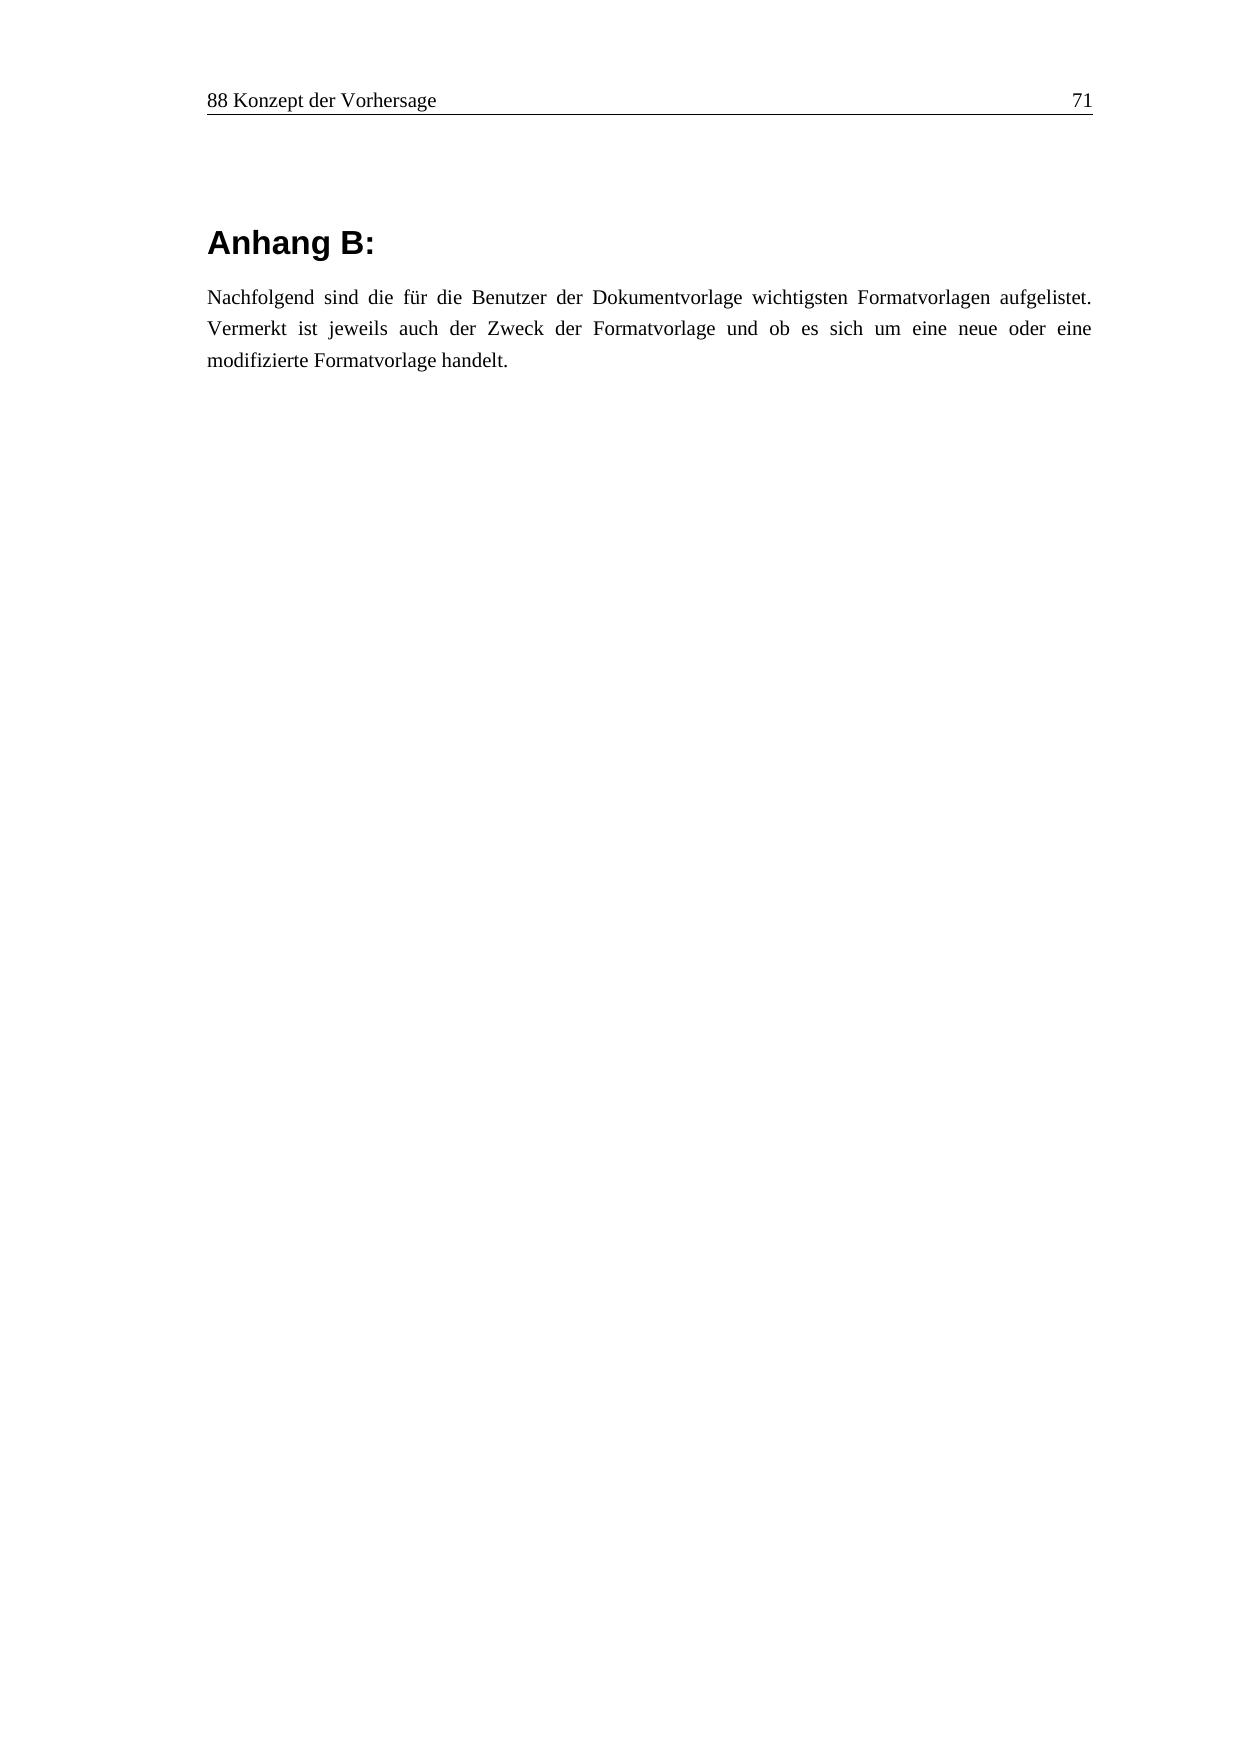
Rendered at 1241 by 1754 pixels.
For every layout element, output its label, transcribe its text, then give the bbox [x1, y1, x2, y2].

subtitle Anhang B: [207, 223, 1093, 261]
text Nachfolgend sind die für die Benutzer der Dokumentvorlage wichtigsten Formatvorlagen aufgelistet. Vermerkt ist jeweils auch der Zweck der Formatvorlage und ob es sich um eine neue oder eine modifizierte Formatvorlage handelt. [207, 285, 1093, 372]
